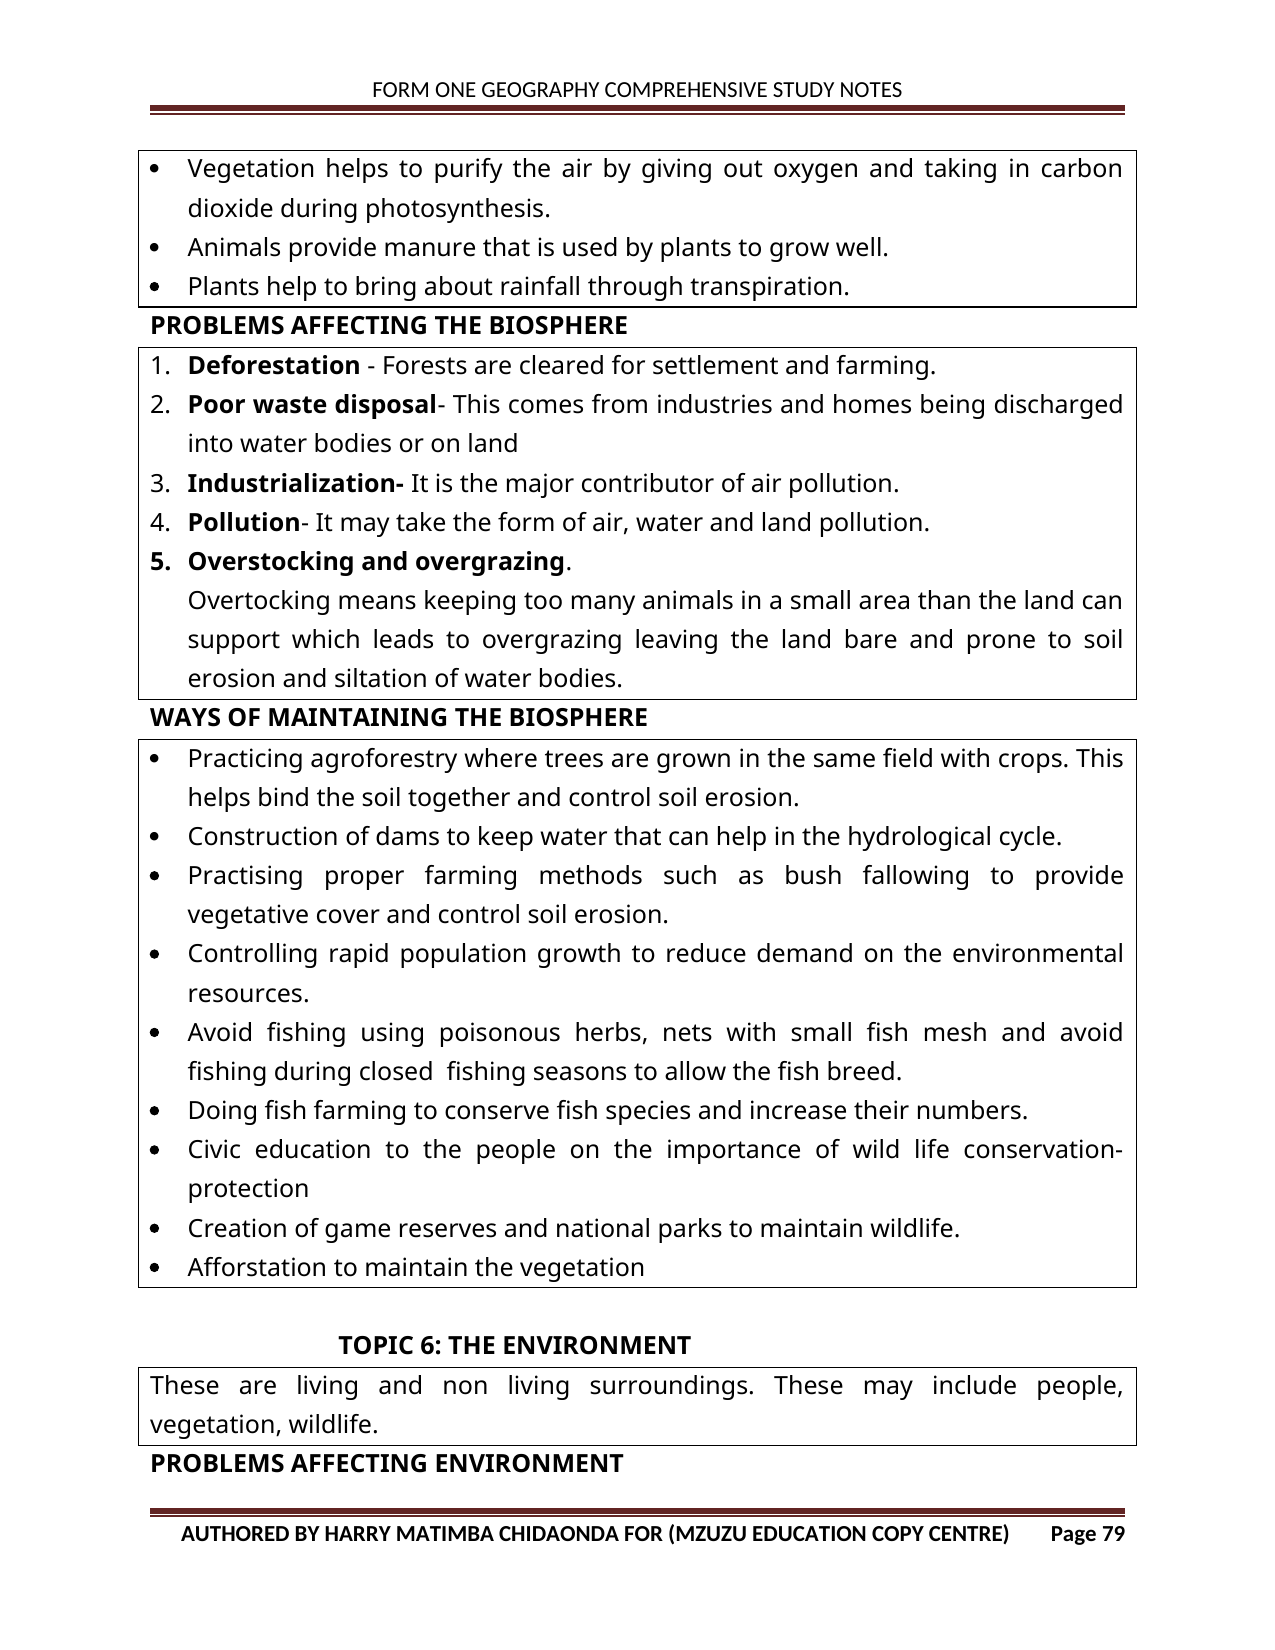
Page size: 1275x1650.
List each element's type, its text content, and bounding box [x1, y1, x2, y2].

text PROBLEMS AFFECTING ENVIRONMENT [150, 1446, 1125, 1480]
text WAYS OF MAINTAINING THE BIOSPHERE [150, 700, 1125, 734]
text PROBLEMS AFFECTING THE BIOSPHERE [150, 308, 1125, 342]
table_header Practicing agroforestry where trees are grown in the same field with crops. This helps bind the soil together and control soil erosion. Construction of dams to keep water that can help in the hydrological cycle. Practising proper farming methods such as bush fallowing to provide vegetative cover and control soil erosion. Controlling rapid population growth to reduce demand on the environmental resources. Avoid fishing using poisonous herbs, nets with small fish mesh and avoid fishing during closed fishing seasons to allow the fish breed. Doing fish farming to conserve fish species and increase their numbers. Civic education to the people on the importance of wild life conservation- protection Creation of game reserves and national parks to maintain wildlife. Afforstation to maintain the vegetation [139, 740, 1136, 1287]
table_header These are living and non living surroundings. These may include people, vegetation, wildlife. [139, 1368, 1136, 1445]
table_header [139, 151, 1136, 306]
text TOPIC 6: THE ENVIRONMENT [150, 1327, 1125, 1362]
table_header Deforestation - Forests are cleared for settlement and farming. Poor waste disposal- This comes from industries and homes being discharged into water bodies or on land Industrialization- It is the major contributor of air pollution. Pollution- It may take the form of air, water and land pollution. Overstocking and overgrazing. Overtocking means keeping too many animals in a small area than the land can support which leads to overgrazing leaving the land bare and prone to soil erosion and siltation of water bodies. [139, 348, 1136, 699]
